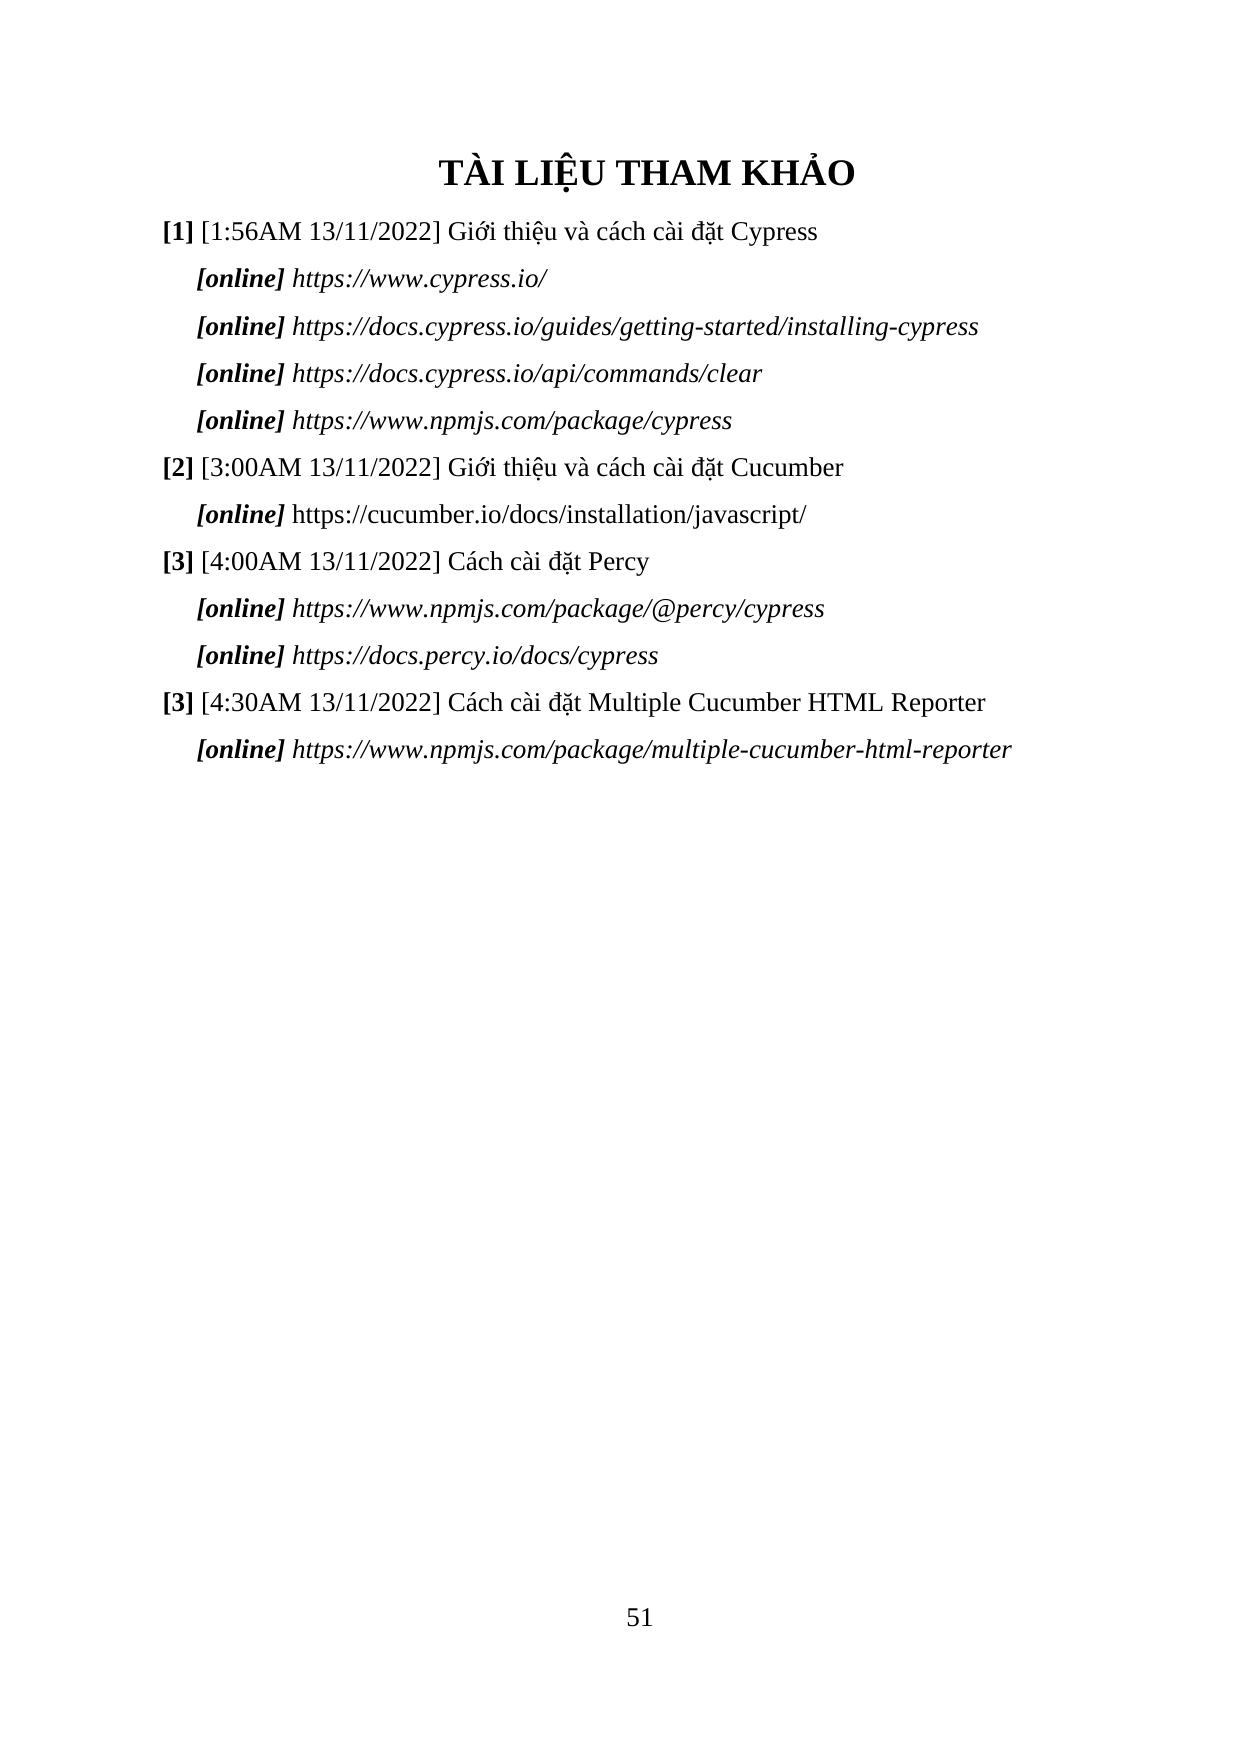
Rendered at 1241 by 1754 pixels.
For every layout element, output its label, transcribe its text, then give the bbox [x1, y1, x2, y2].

text [online] https://www.npmjs.com/package/multiple-cucumber-html-reporter [162, 733, 1105, 764]
text [online] https://docs.cypress.io/api/commands/clear [162, 357, 1105, 388]
text [2] [3:00AM 13/11/2022] Giới thiệu và cách cài đặt Cucumber [162, 451, 1105, 482]
text [online] https://cucumber.io/docs/installation/javascript/ [162, 498, 1105, 529]
text [online] https://docs.percy.io/docs/cypress [162, 639, 1105, 670]
text [3] [4:00AM 13/11/2022] Cách cài đặt Percy [162, 545, 1105, 576]
text [online] https://docs.cypress.io/guides/getting-started/installing-cypress [162, 310, 1105, 341]
text [online] https://www.cypress.io/ [162, 263, 1105, 294]
text [online] https://www.npmjs.com/package/cypress [162, 404, 1105, 435]
text [online] https://www.npmjs.com/package/@percy/cypress [162, 592, 1105, 623]
text [3] [4:30AM 13/11/2022] Cách cài đặt Multiple Cucumber HTML Reporter [162, 686, 1105, 717]
subtitle TÀI LIỆU THAM KHẢO [207, 150, 1087, 193]
text [1] [1:56AM 13/11/2022] Giới thiệu và cách cài đặt Cypress [162, 216, 1105, 247]
